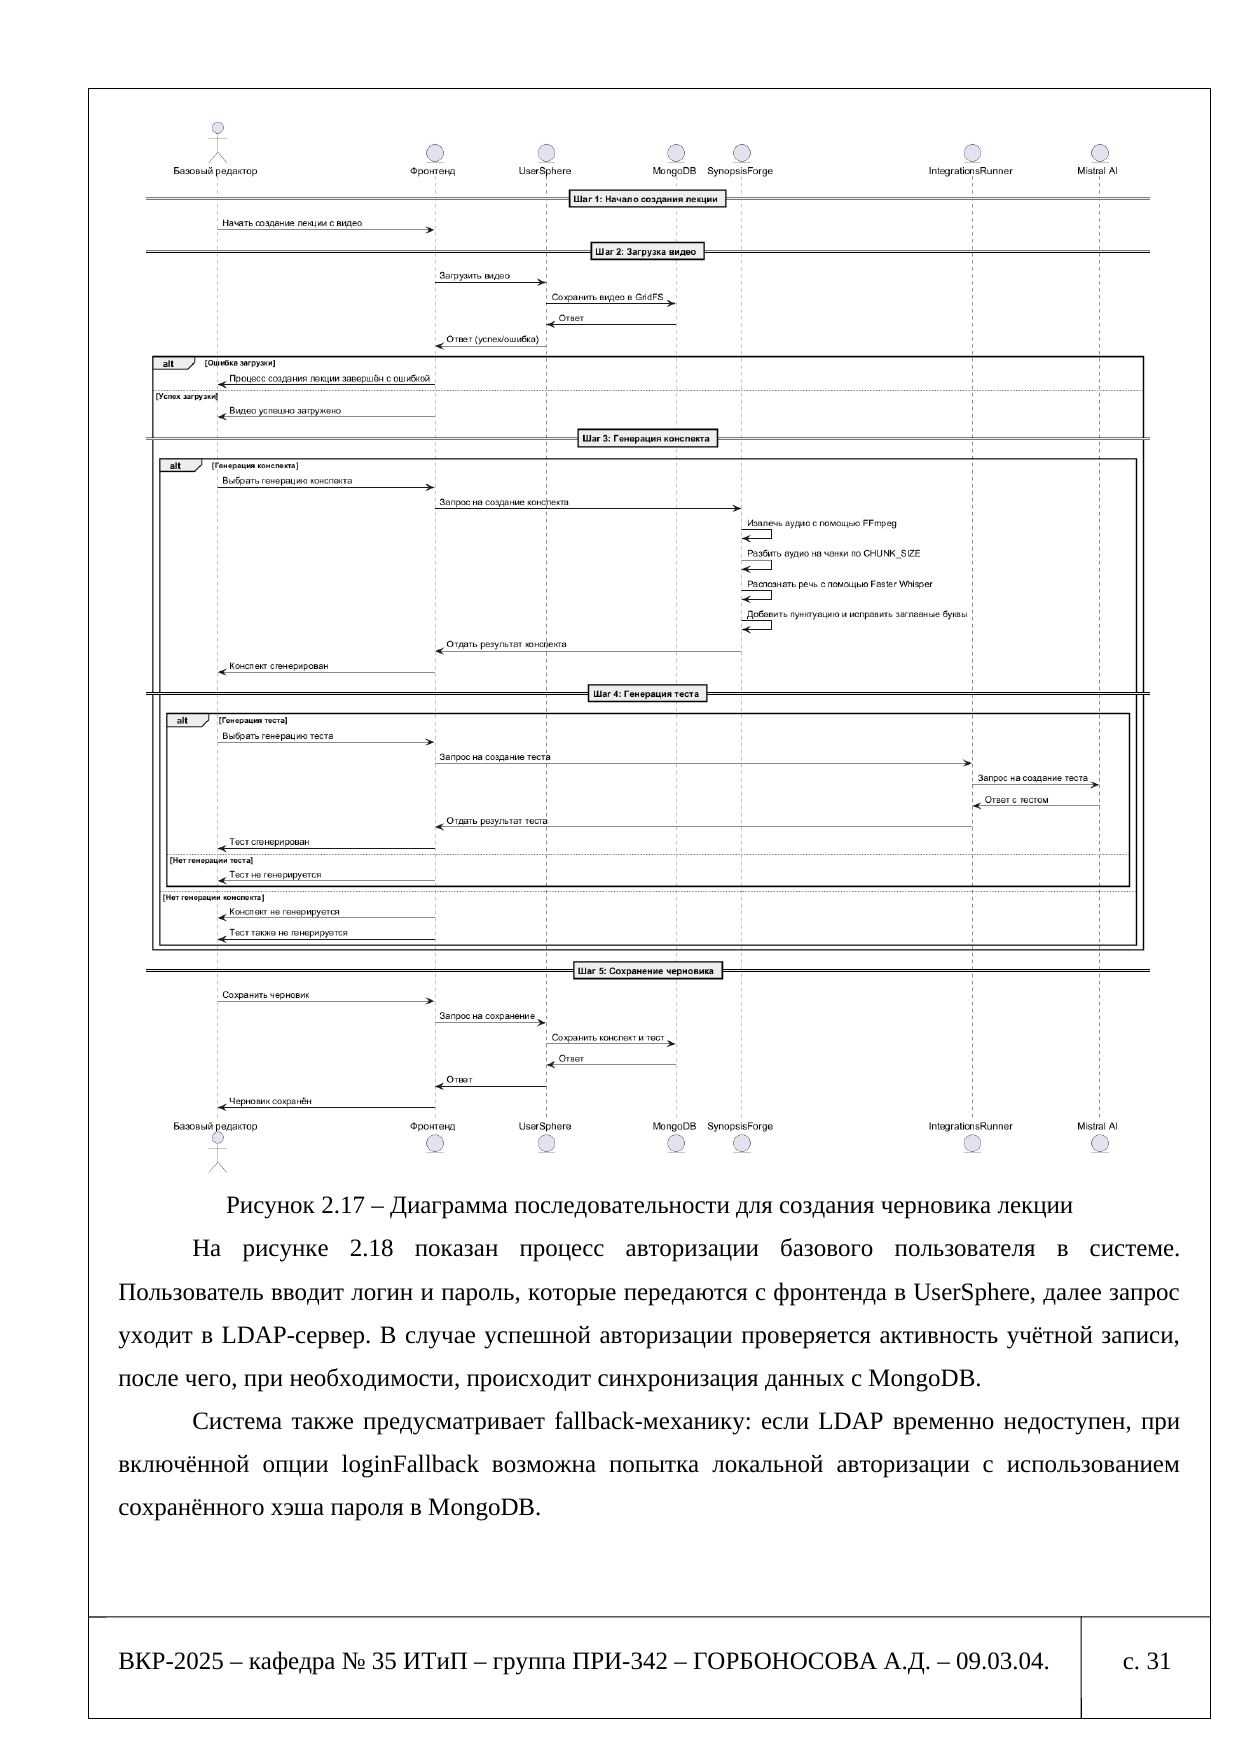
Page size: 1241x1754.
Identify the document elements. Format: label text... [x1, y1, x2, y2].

text На рисунке 2.18 показан процесс авторизации базового пользователя в системе. Пользователь вводит логин и пароль, которые передаются с фронтенда в UserSphere, далее запрос уходит в LDAP-сервер. В случае успешной авторизации проверяется активность учётной записи, после чего, при необходимости, происходит синхронизация данных с MongoDB. [118, 1233, 1181, 1392]
text Система также предусматривает fallback-механику: если LDAP временно недоступен, при включённой опции loginFallback возможна попытка локальной авторизации с использованием сохранённого хэша пароля в MongoDB. [118, 1406, 1181, 1521]
text Рисунок 2.17 – Диаграмма последовательности для создания черновика лекции [118, 1190, 1181, 1219]
picture [146, 118, 1154, 1176]
